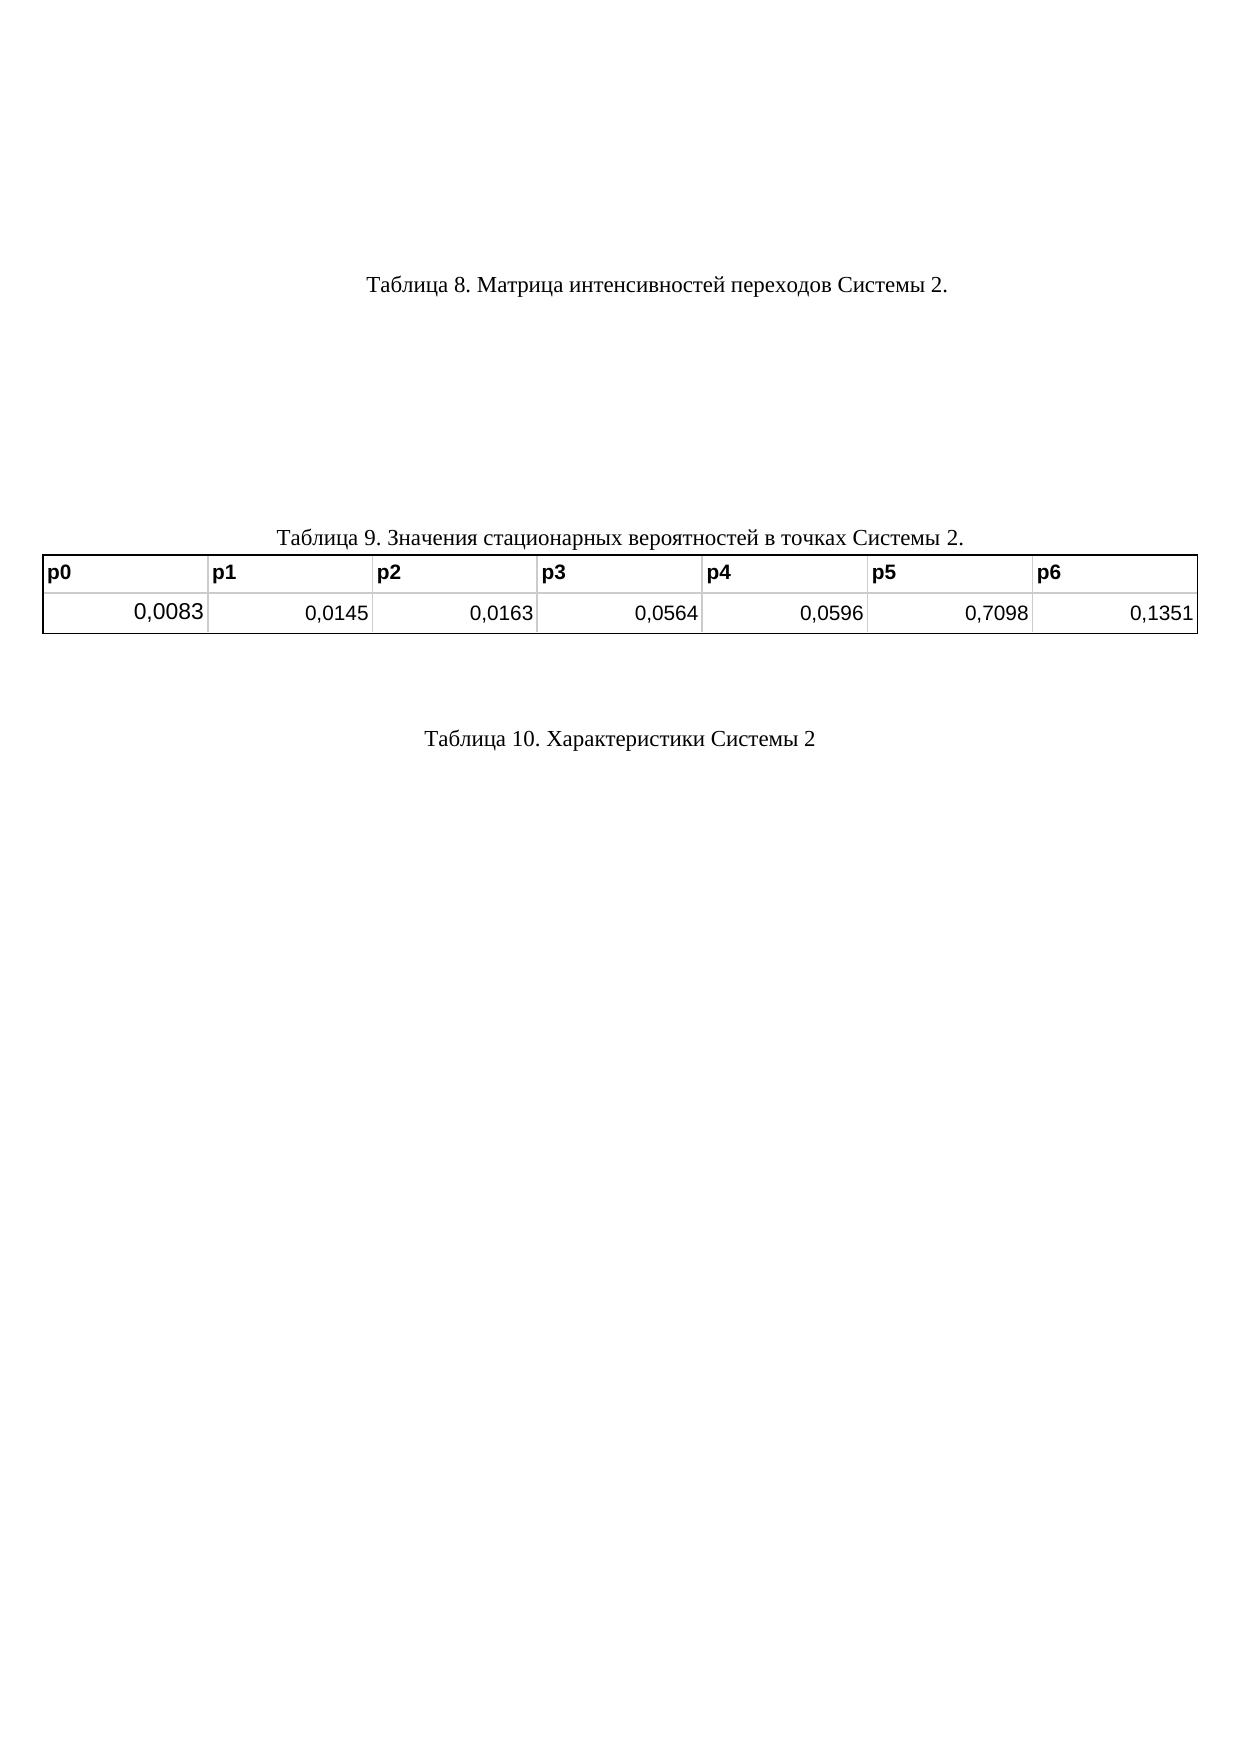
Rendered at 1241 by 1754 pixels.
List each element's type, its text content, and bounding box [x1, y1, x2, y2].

table_header p4 [703, 556, 867, 592]
table_cell 0,0564 [538, 594, 701, 632]
table_header p5 [868, 556, 1032, 592]
table_header p3 [538, 556, 701, 592]
text Таблица 8. Матрица интенсивностей переходов Системы 2. [225, 271, 1090, 297]
table_cell 0,0145 [209, 594, 372, 632]
table_cell 0,1351 [1033, 594, 1197, 632]
table_header p2 [373, 556, 536, 592]
text Таблица 10. Характеристики Системы 2 [150, 725, 1090, 751]
table_header p0 [44, 556, 207, 592]
table_cell 0,7098 [868, 594, 1032, 632]
table_header p6 [1033, 556, 1197, 592]
table_cell 0,0083 [44, 594, 207, 632]
text Таблица 9. Значения стационарных вероятностей в точках Системы 2. [150, 524, 1090, 550]
table_cell 0,0596 [703, 594, 867, 632]
table_cell 0,0163 [373, 594, 536, 632]
table_header p1 [209, 556, 372, 592]
